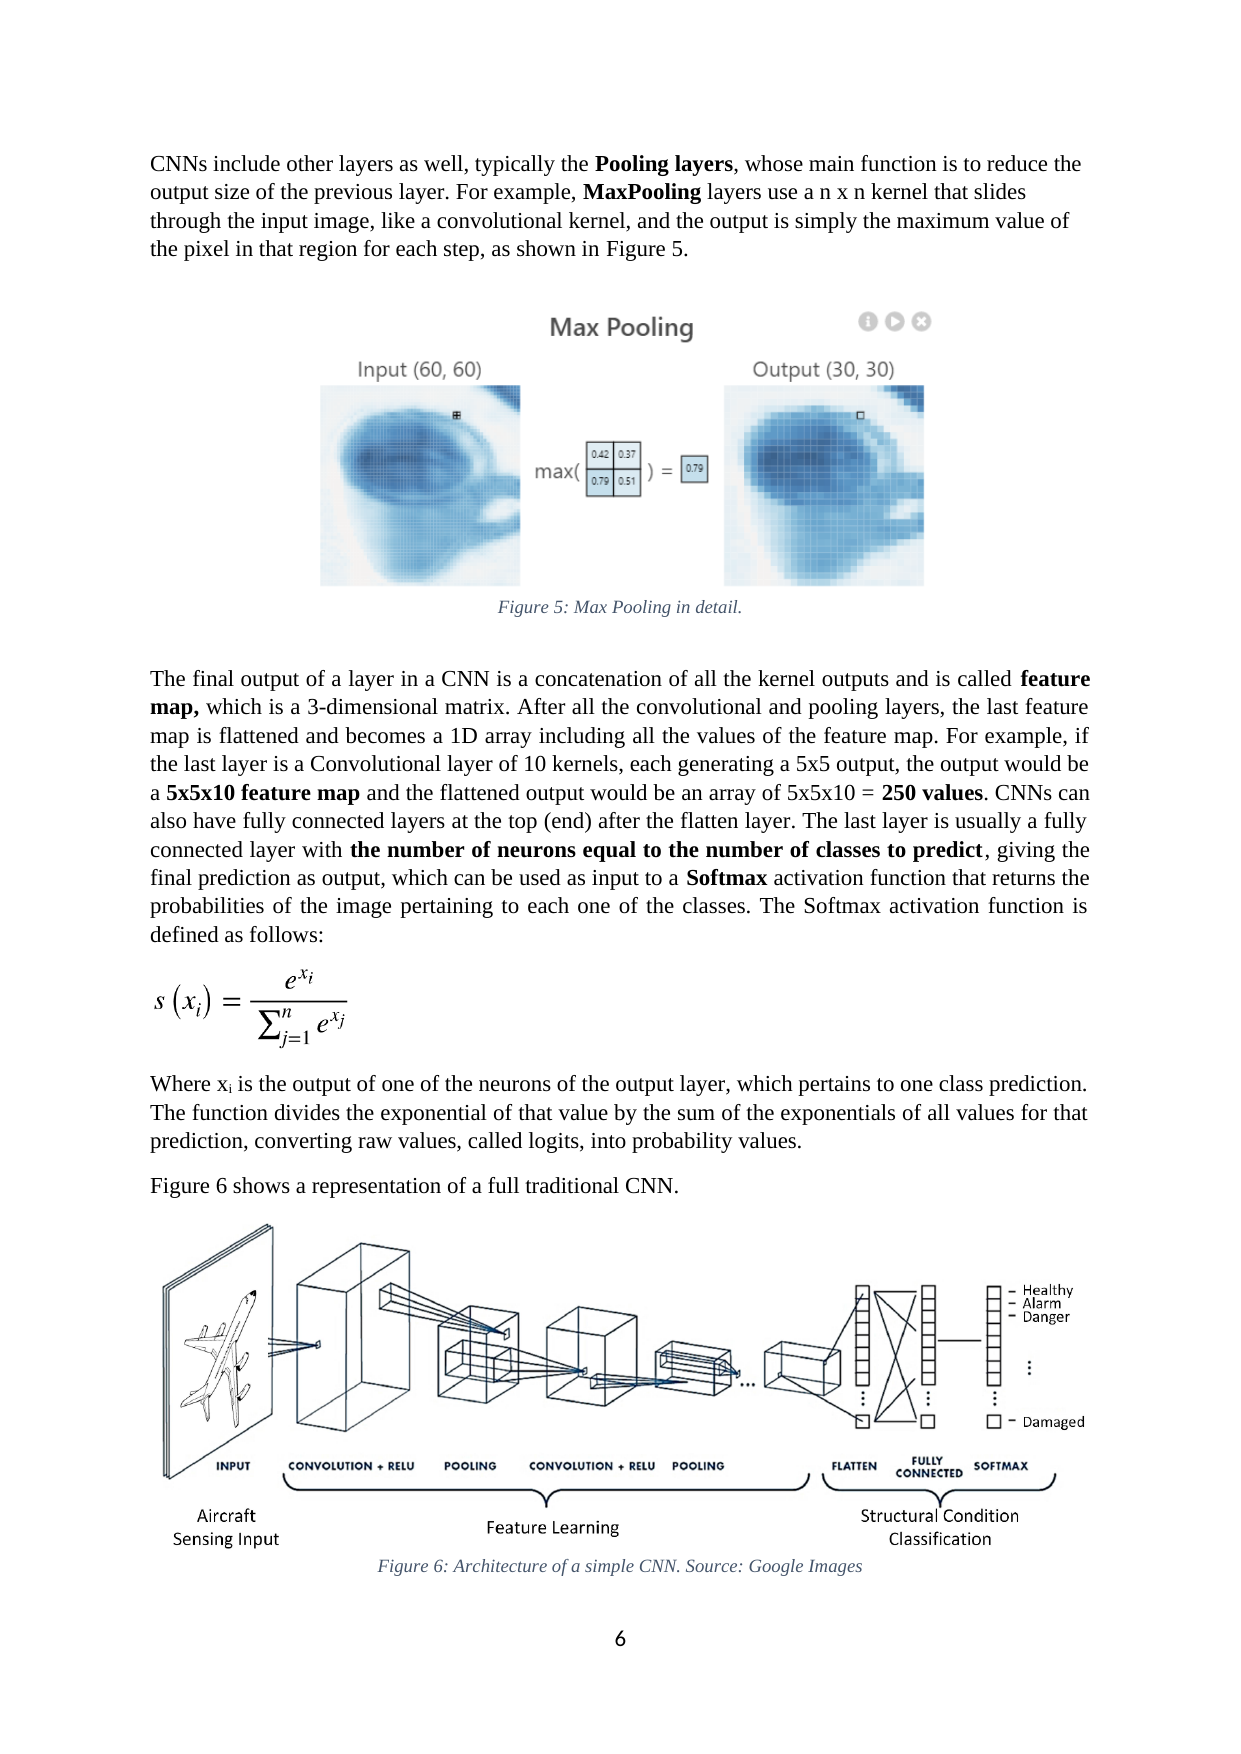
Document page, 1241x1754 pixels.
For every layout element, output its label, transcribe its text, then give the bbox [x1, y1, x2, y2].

picture [302, 306, 938, 597]
text Figure 6: Architecture of a simple CNN. Source: Google Images [150, 1555, 1090, 1576]
text CNNs include other layers as well, typically the Pooling layers, whose main function is to reduce the output size of the previous layer. For example, MaxPooling layers use a n x n kernel that slides through the input image, like a convolutional kernel, and the output is simply the maximum value of the pixel in that region for each step, as shown in Figure 5. [150, 150, 1090, 262]
picture [150, 1217, 1091, 1555]
text Figure 5: Max Pooling in detail. [150, 596, 1090, 618]
text The final output of a layer in a CNN is a concatenation of all the kernel outputs and is called feature map, which is a 3-dimensional matrix. After all the convolutional and pooling layers, the last feature map is flattened and becomes a 1D array including all the values of the feature map. For example, if the last layer is a Convolutional layer of 10 kernels, each generating a 5x5 output, the output would be a 5x5x10 feature map and the flattened output would be an array of 5x5x10 = 250 values. CNNs can also have fully connected layers at the top (end) after the flatten layer. The last layer is usually a fully connected layer with the number of neurons equal to the number of classes to predict, giving the final prediction as output, which can be used as input to a Softmax activation function that returns the probabilities of the image pertaining to each one of the classes. The Softmax activation function is defined as follows: [150, 665, 1090, 947]
text Where xi is the output of one of the neurons of the output layer, which pertains to one class prediction. The function divides the exponential of that value by the sum of the exponentials of all values for that prediction, converting raw values, called logits, into probability values. [150, 1070, 1090, 1153]
text Figure 6 shows a representation of a full traditional CNN. [150, 1172, 1090, 1198]
picture [150, 966, 351, 1052]
